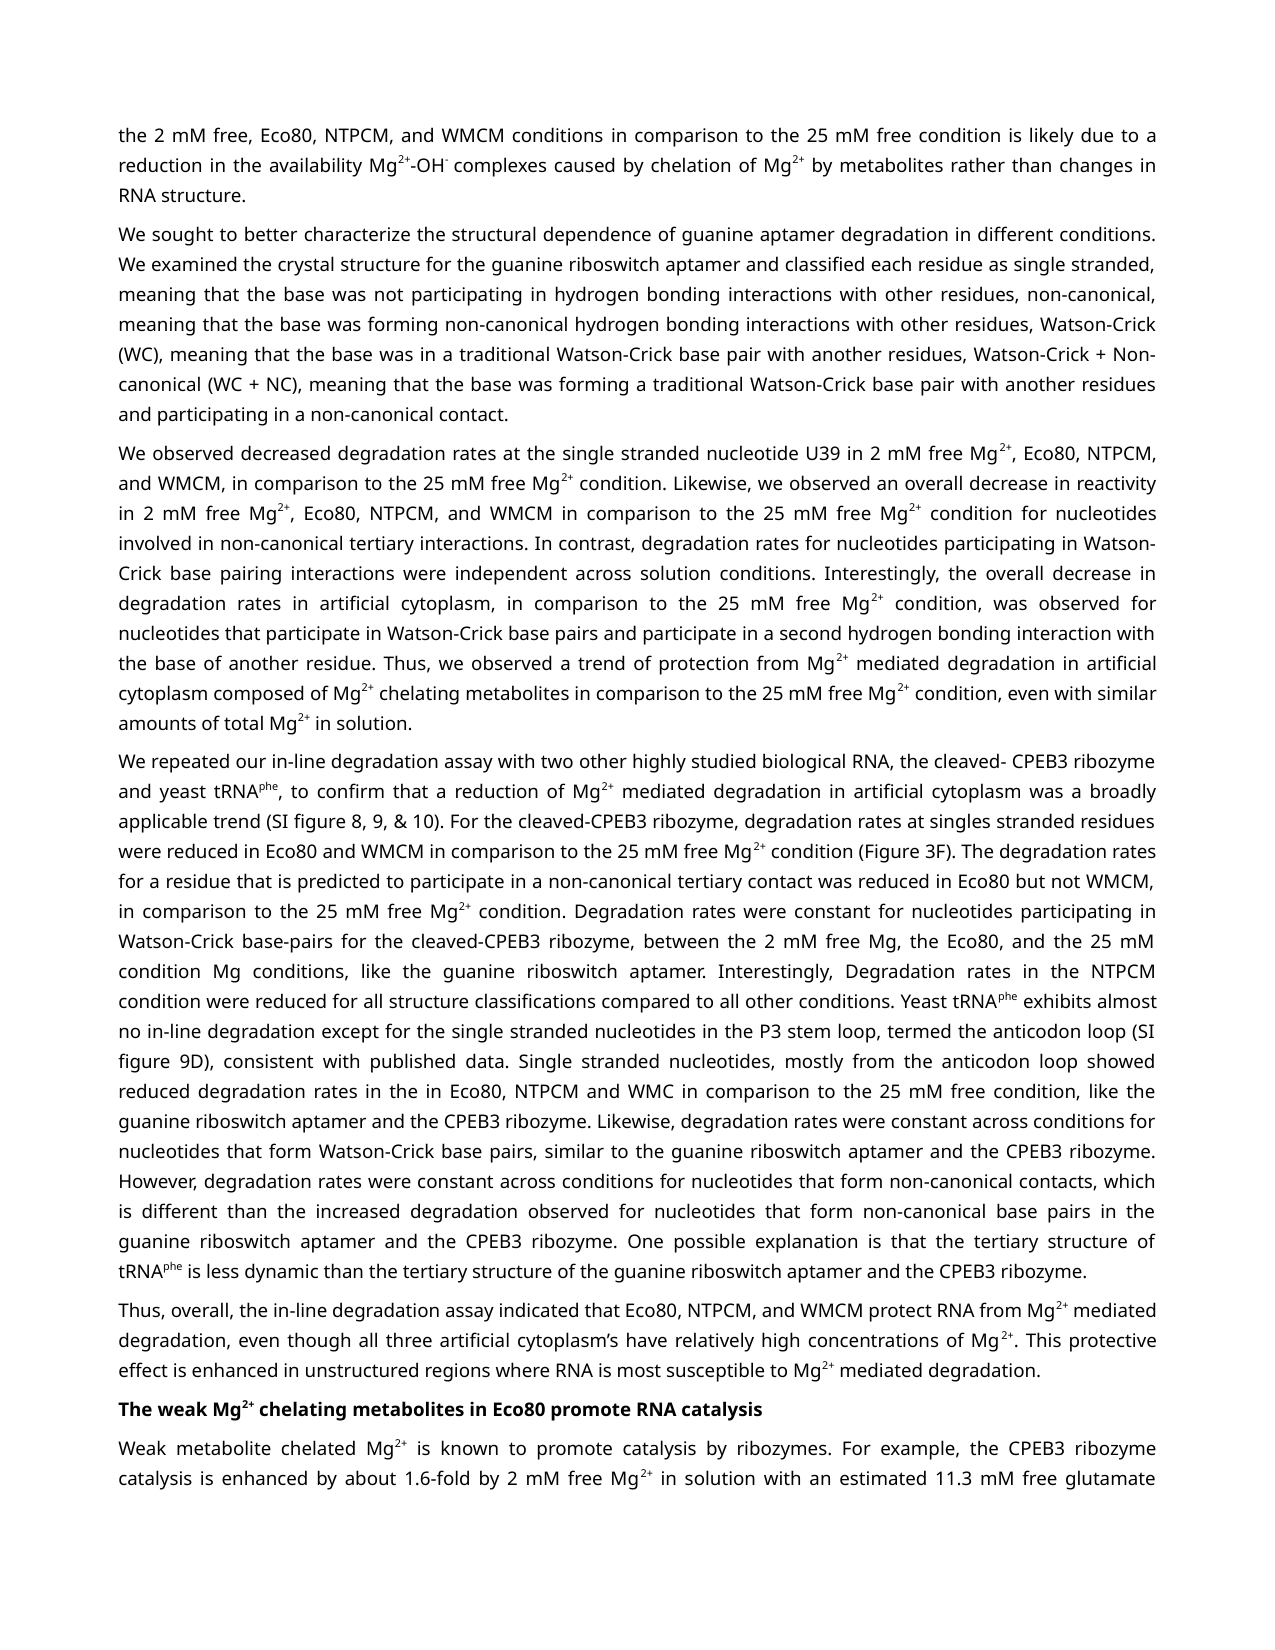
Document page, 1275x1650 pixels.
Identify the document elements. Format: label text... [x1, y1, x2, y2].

text Thus, overall, the in-line degradation assay indicated that Eco80, NTPCM, and WMCM protect RNA from Mg2+ mediated degradation, even though all three artificial cytoplasm’s have relatively high concentrations of Mg2+. This protective effect is enhanced in unstructured regions where RNA is most susceptible to Mg2+ mediated degradation. [118, 1294, 1157, 1384]
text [118, 118, 1157, 208]
text The weak Mg2+ chelating metabolites in Eco80 promote RNA catalysis [118, 1393, 1157, 1423]
text We observed decreased degradation rates at the single stranded nucleotide U39 in 2 mM free Mg2+, Eco80, NTPCM, and WMCM, in comparison to the 25 mM free Mg2+ condition. Likewise, we observed an overall decrease in reactivity in 2 mM free Mg2+, Eco80, NTPCM, and WMCM in comparison to the 25 mM free Mg2+ condition for nucleotides involved in non-canonical tertiary interactions. In contrast, degradation rates for nucleotides participating in Watson-Crick base pairing interactions were independent across solution conditions. Interestingly, the overall decrease in degradation rates in artificial cytoplasm, in comparison to the 25 mM free Mg2+ condition, was observed for nucleotides that participate in Watson-Crick base pairs and participate in a second hydrogen bonding interaction with the base of another residue. Thus, we observed a trend of protection from Mg2+ mediated degradation in artificial cytoplasm composed of Mg2+ chelating metabolites in comparison to the 25 mM free Mg2+ condition, even with similar amounts of total Mg2+ in solution. [118, 436, 1157, 736]
text We repeated our in-line degradation assay with two other highly studied biological RNA, the cleaved- CPEB3 ribozyme and yeast tRNAphe, to confirm that a reduction of Mg2+ mediated degradation in artificial cytoplasm was a broadly applicable trend (SI figure 8, 9, & 10). For the cleaved-CPEB3 ribozyme, degradation rates at singles stranded residues were reduced in Eco80 and WMCM in comparison to the 25 mM free Mg2+ condition (Figure 3F). The degradation rates for a residue that is predicted to participate in a non-canonical tertiary contact was reduced in Eco80 but not WMCM, in comparison to the 25 mM free Mg2+ condition. Degradation rates were constant for nucleotides participating in Watson-Crick base-pairs for the cleaved-CPEB3 ribozyme, between the 2 mM free Mg, the Eco80, and the 25 mM condition Mg conditions, like the guanine riboswitch aptamer. Interestingly, Degradation rates in the NTPCM condition were reduced for all structure classifications compared to all other conditions. Yeast tRNAphe exhibits almost no in-line degradation except for the single stranded nucleotides in the P3 stem loop, termed the anticodon loop (SI figure 9D), consistent with published data. Single stranded nucleotides, mostly from the anticodon loop showed reduced degradation rates in the in Eco80, NTPCM and WMC in comparison to the 25 mM free condition, like the guanine riboswitch aptamer and the CPEB3 ribozyme. Likewise, degradation rates were constant across conditions for nucleotides that form Watson-Crick base pairs, similar to the guanine riboswitch aptamer and the CPEB3 ribozyme. However, degradation rates were constant across conditions for nucleotides that form non-canonical contacts, which is different than the increased degradation observed for nucleotides that form non-canonical base pairs in the guanine riboswitch aptamer and the CPEB3 ribozyme. One possible explanation is that the tertiary structure of tRNAphe is less dynamic than the tertiary structure of the guanine riboswitch aptamer and the CPEB3 ribozyme. [118, 745, 1157, 1285]
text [118, 1432, 1157, 1492]
text We sought to better characterize the structural dependence of guanine aptamer degradation in different conditions. We examined the crystal structure for the guanine riboswitch aptamer and classified each residue as single stranded, meaning that the base was not participating in hydrogen bonding interactions with other residues, non-canonical, meaning that the base was forming non-canonical hydrogen bonding interactions with other residues, Watson-Crick (WC), meaning that the base was in a traditional Watson-Crick base pair with another residues, Watson-Crick + Non-canonical (WC + NC), meaning that the base was forming a traditional Watson-Crick base pair with another residues and participating in a non-canonical contact. [118, 217, 1157, 427]
